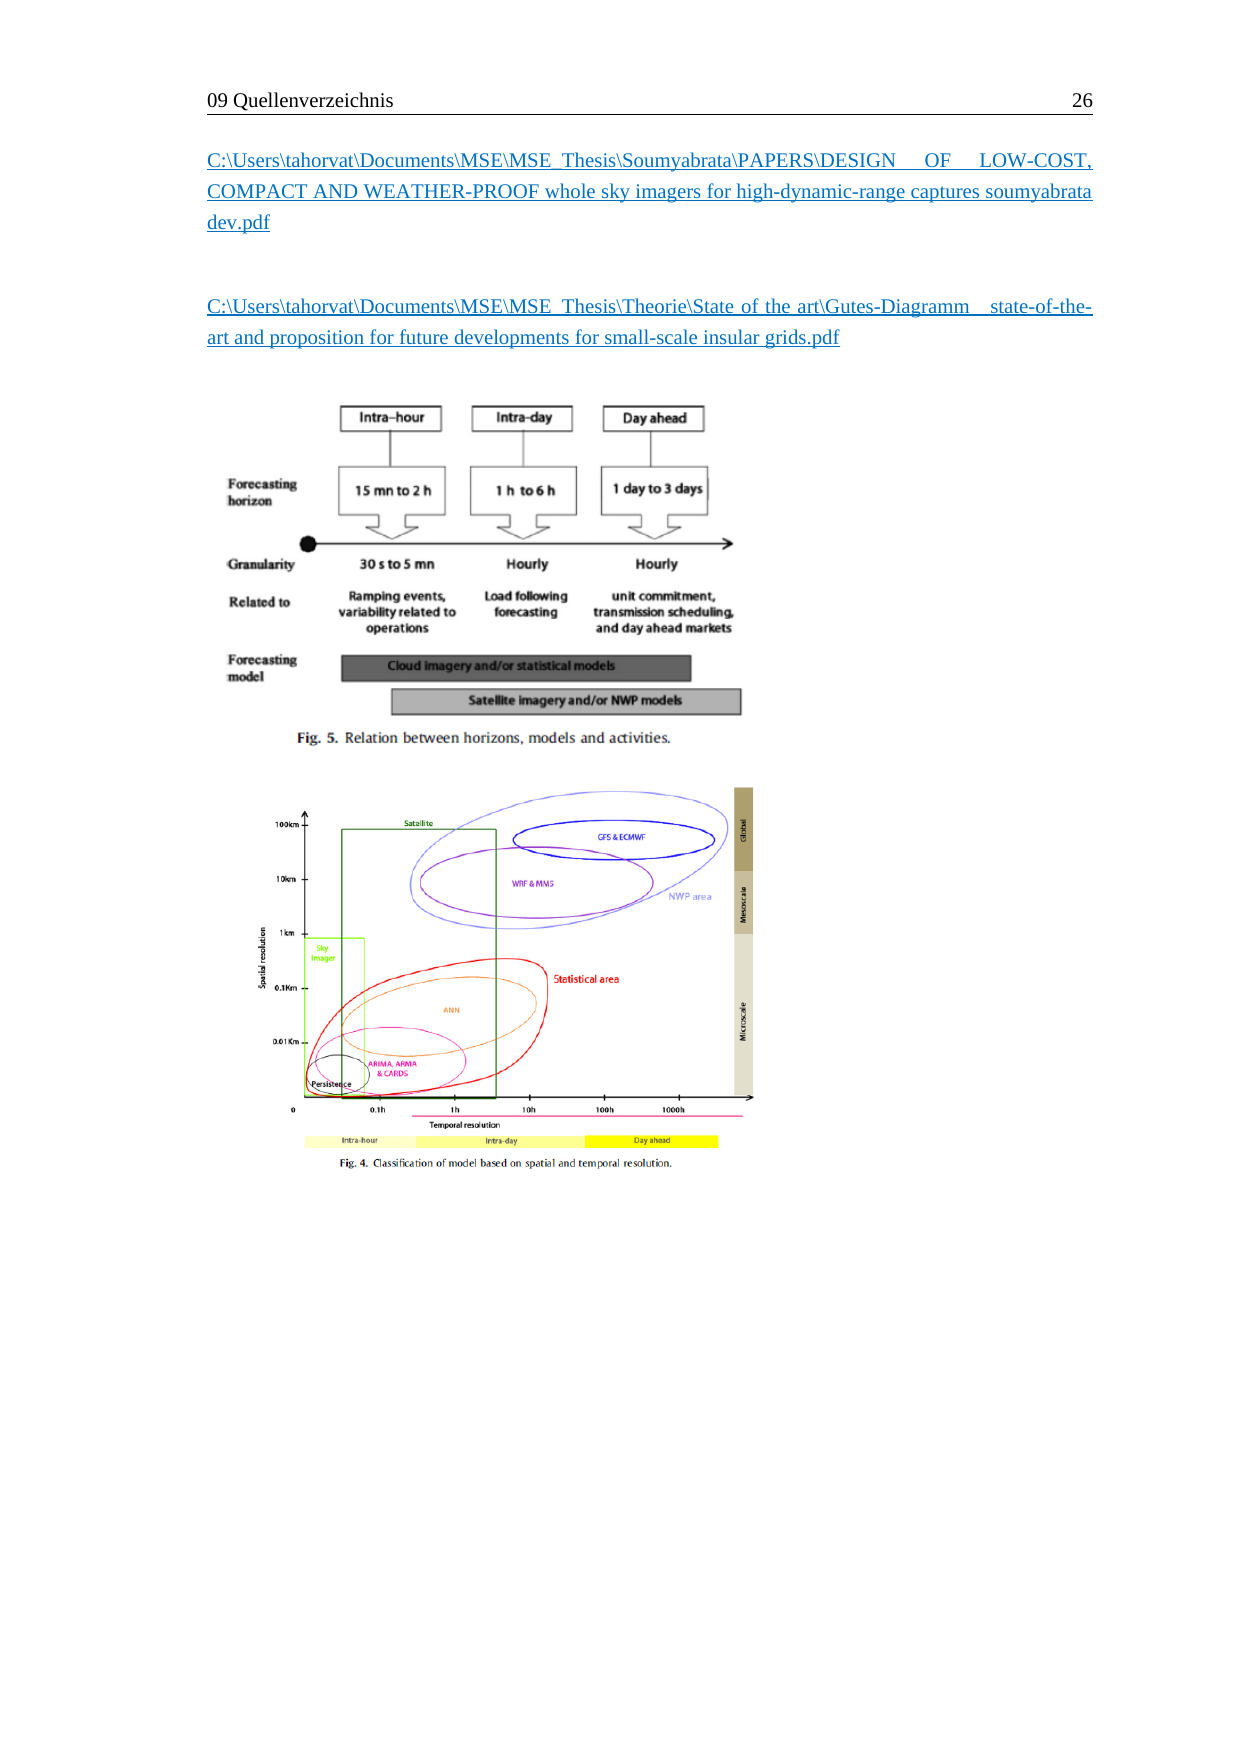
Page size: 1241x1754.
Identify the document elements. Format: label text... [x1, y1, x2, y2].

text C:\Users\tahorvat\Documents\MSE\MSE_Thesis\Soumyabrata\PAPERS\DESIGN OF LOW-COST, COMPACT AND WEATHER-PROOF whole sky imagers for high-dynamic-range captures soumyabrata dev.pdf [207, 201, 1093, 234]
text C:\Users\tahorvat\Documents\MSE\MSE_Thesis\Soumyabrata\PAPERS\DESIGN OF LOW-COST, COMPACT AND WEATHER-PROOF whole sky imagers for high-dynamic-range captures soumyabrata dev.pdf [207, 170, 1093, 200]
text C:\Users\tahorvat\Documents\MSE\MSE_Thesis\Theorie\State of the art\Gutes-Diagramm state-of-the-art and proposition for future developments for small-scale insular grids.pdf [207, 254, 1093, 314]
picture [206, 368, 805, 761]
text C:\Users\tahorvat\Documents\MSE\MSE_Thesis\Theorie\State of the art\Gutes-Diagramm state-of-the-art and proposition for future developments for small-scale insular grids.pdf [207, 316, 1093, 349]
text C:\Users\tahorvat\Documents\MSE\MSE_Thesis\Soumyabrata\PAPERS\DESIGN OF LOW-COST, COMPACT AND WEATHER-PROOF whole sky imagers for high-dynamic-range captures soumyabrata dev.pdf [207, 148, 1093, 169]
picture [206, 779, 781, 1179]
